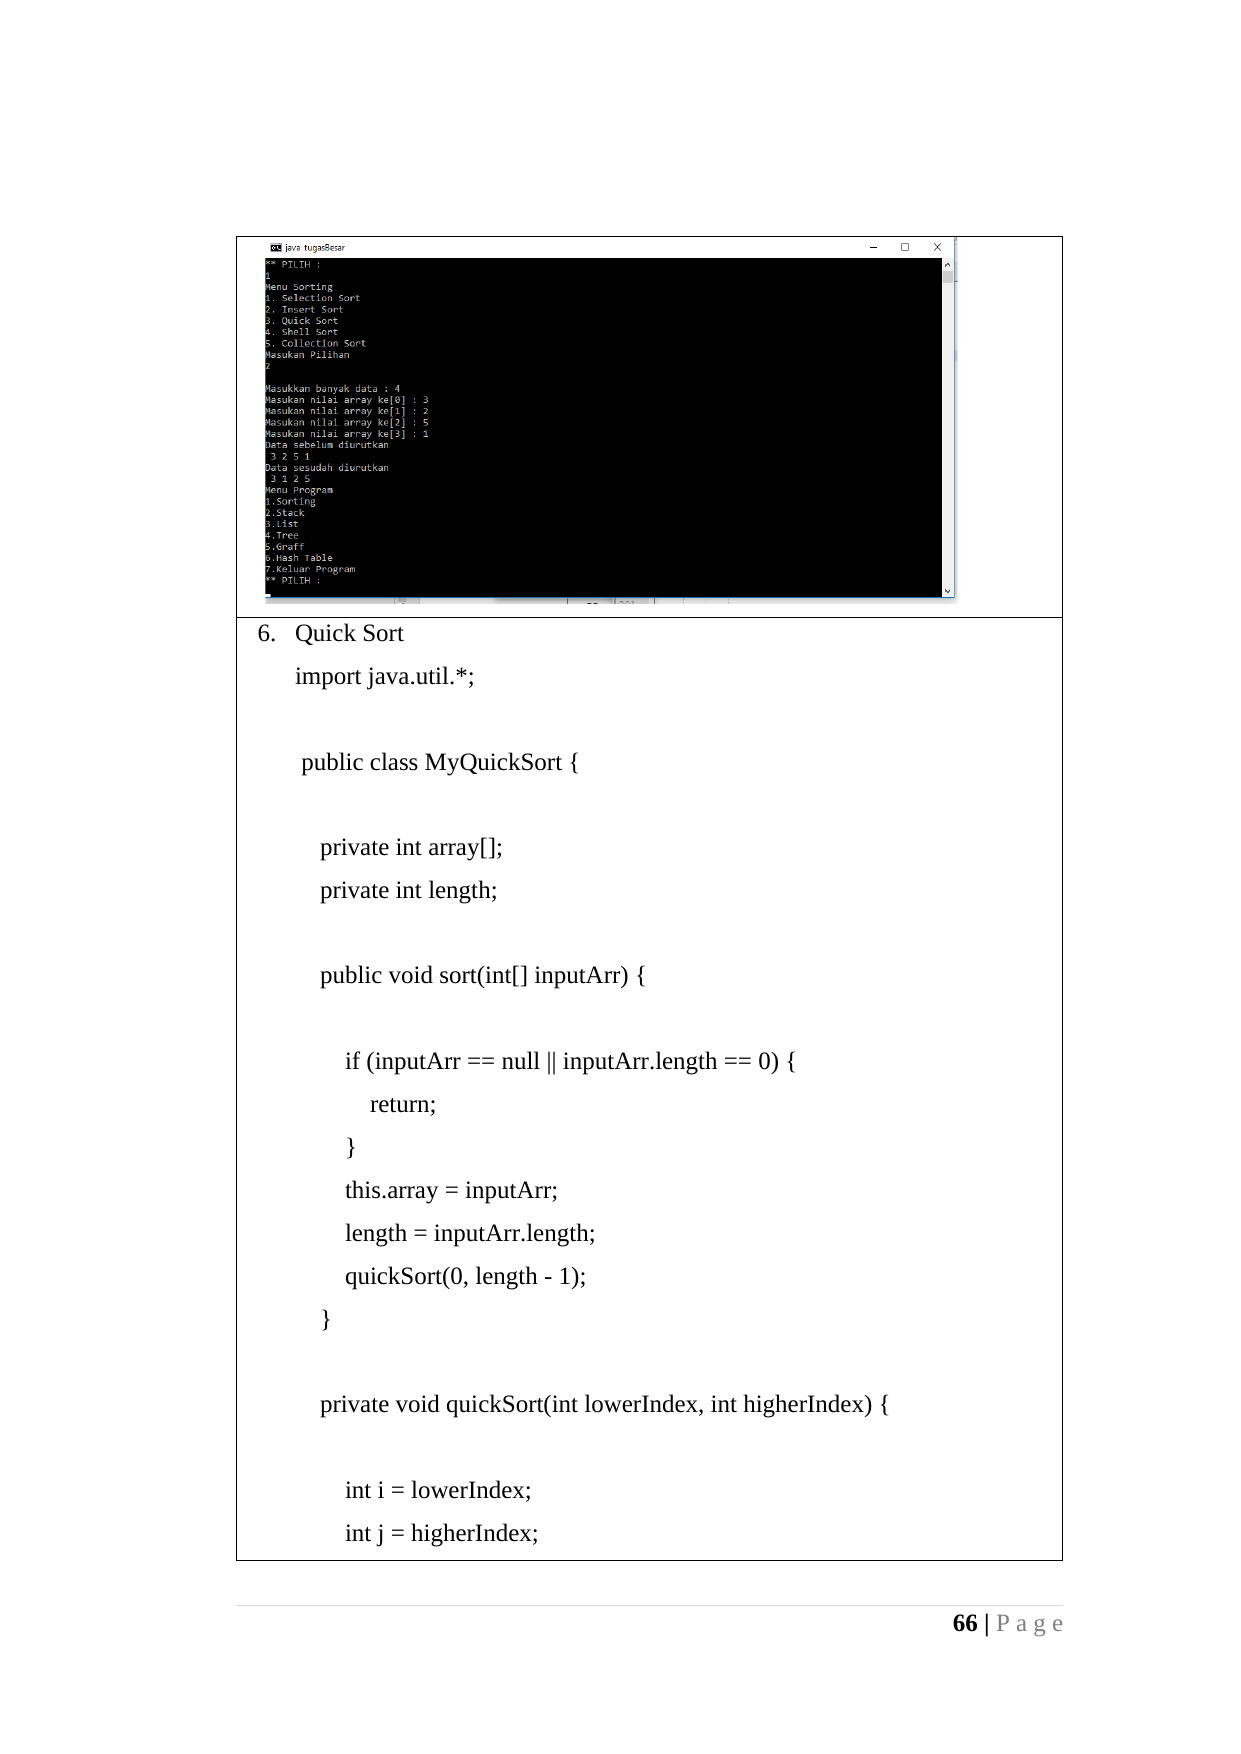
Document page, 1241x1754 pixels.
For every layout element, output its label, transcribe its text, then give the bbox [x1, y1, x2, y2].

table_cell Hasil [237, 237, 1062, 617]
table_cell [237, 618, 1062, 1560]
picture [265, 237, 958, 604]
